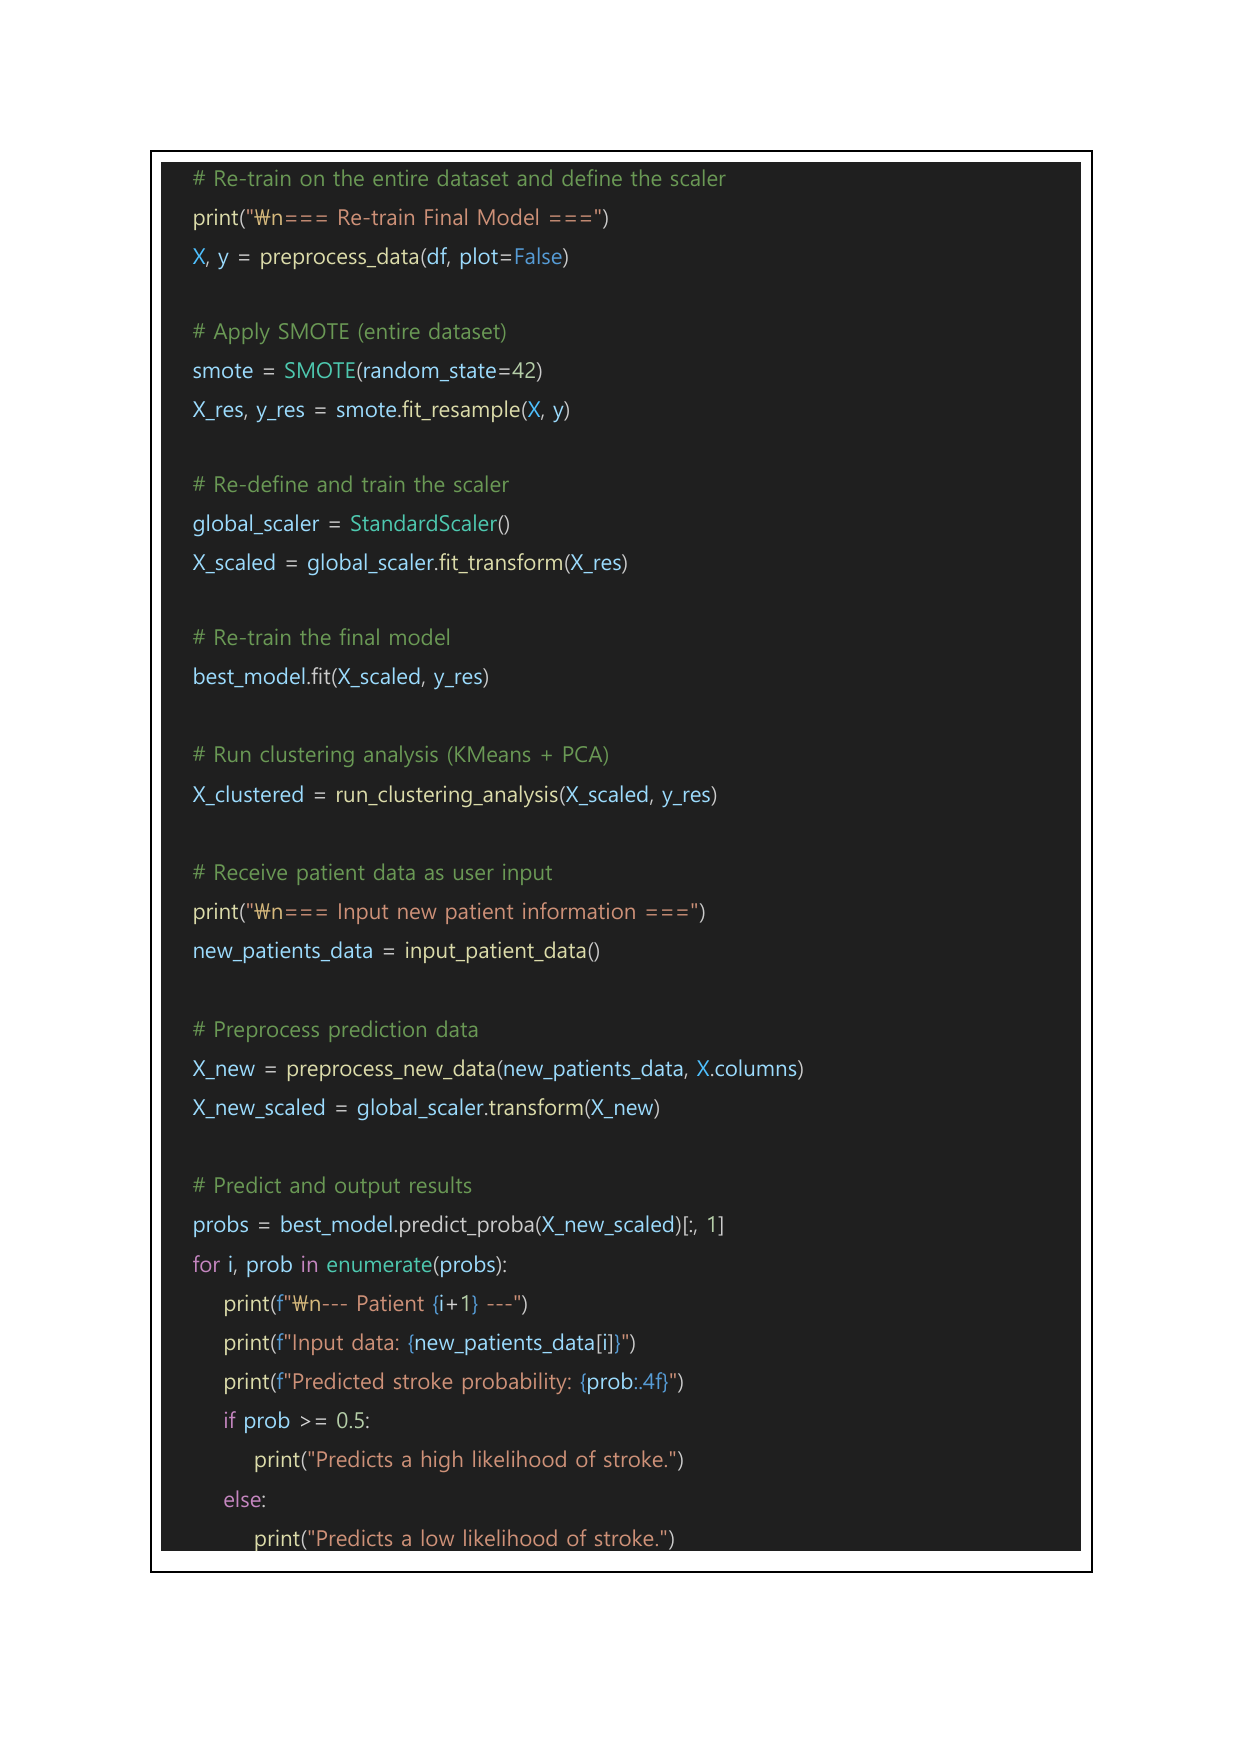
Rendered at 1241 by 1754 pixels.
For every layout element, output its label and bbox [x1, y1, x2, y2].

table_cell [152, 152, 1091, 1571]
